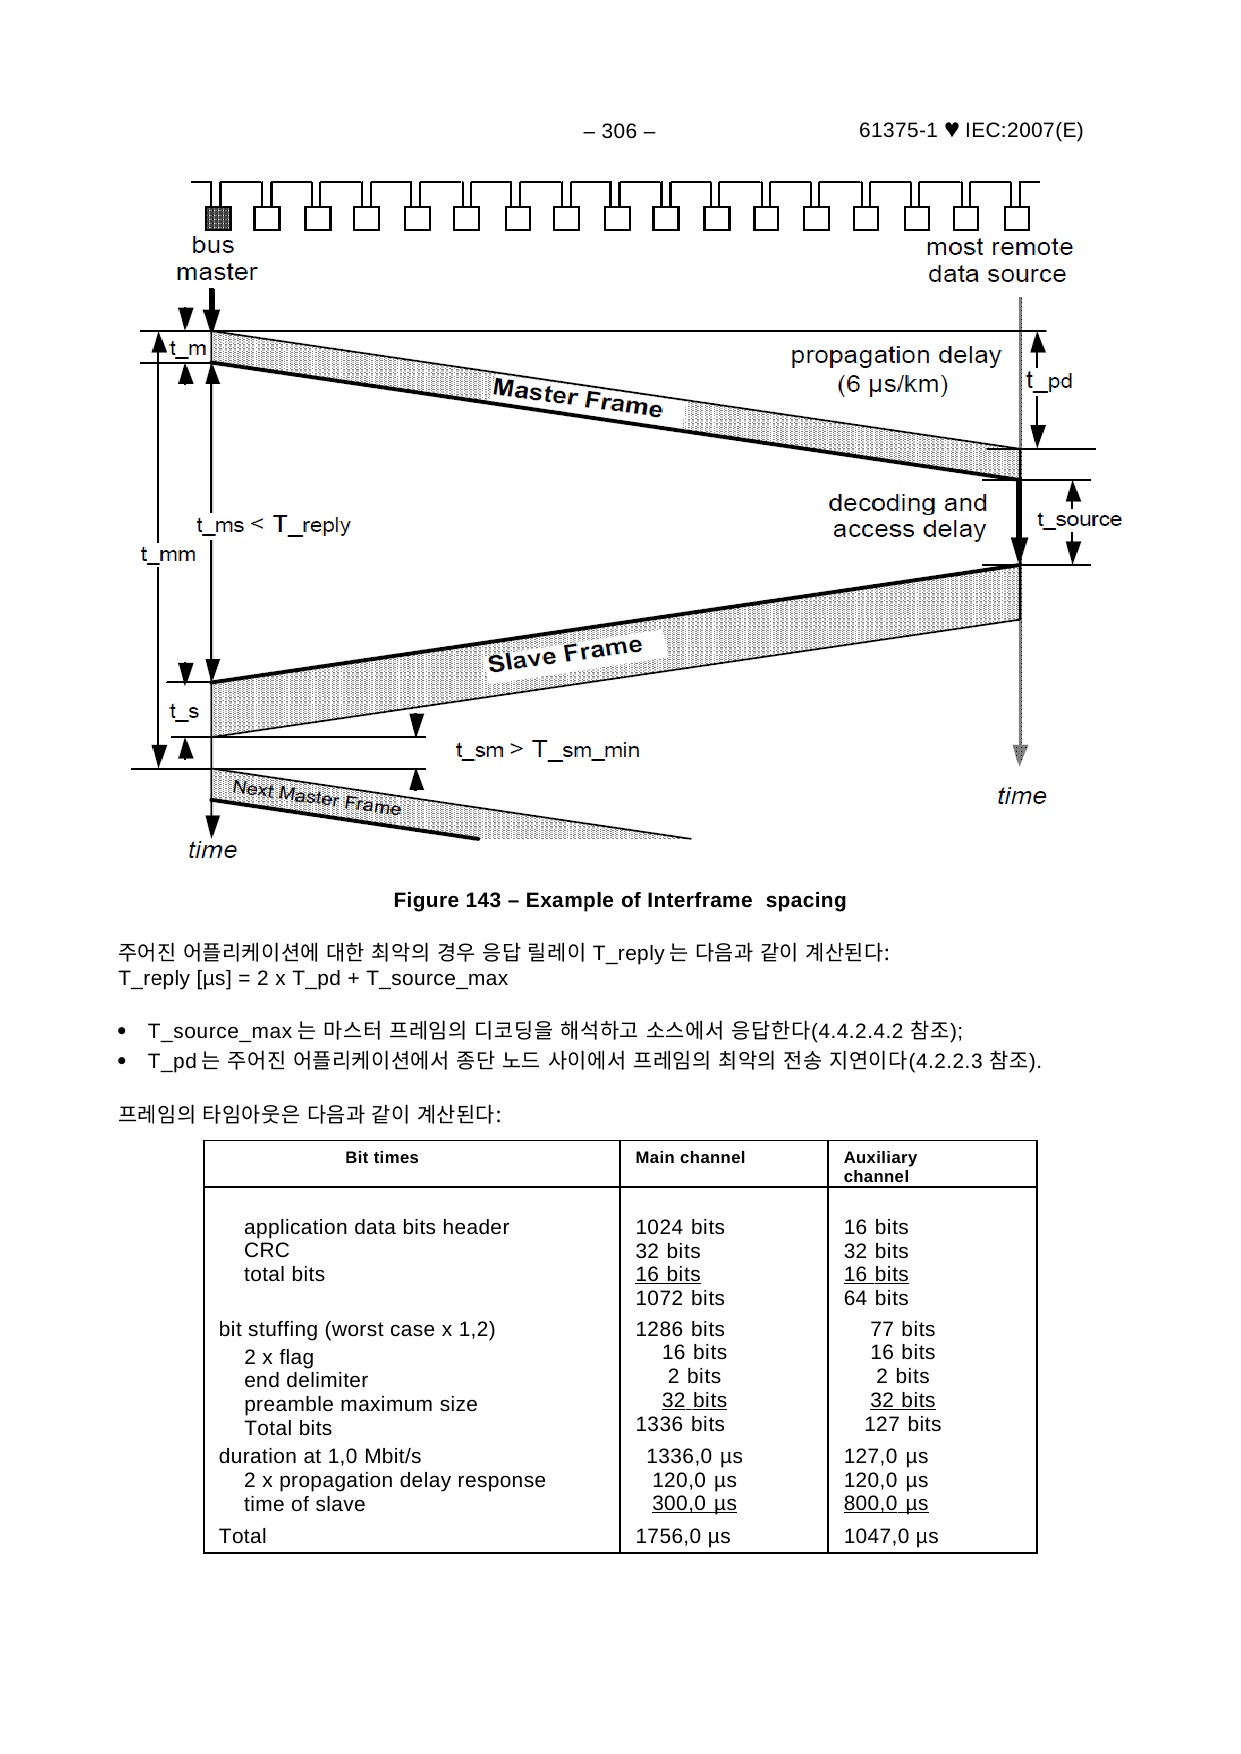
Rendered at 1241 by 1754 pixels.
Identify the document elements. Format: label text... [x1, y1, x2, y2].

table_cell 1286 bits 16 bits 2 bits 32 bits 1336 bits [621, 1313, 827, 1440]
table_cell 1047,0 µs [829, 1520, 1036, 1552]
table_cell bit stuffing (worst case x 1,2) 2 x flag end delimiter preamble maximum size Total bits [205, 1313, 619, 1440]
table_header Main channel [621, 1141, 827, 1186]
picture [103, 165, 1137, 864]
table_cell 1024 bits 32 bits 16 bits 1072 bits [621, 1188, 827, 1313]
text Figure 143 – Example of Interframe spacing [103, 888, 1137, 912]
list T_source_max는 마스터 프레임의 디코딩을 해석하고 소스에서 응답한다(4.4.2.4.2 참조); [118, 1014, 1063, 1044]
list T_pd는 주어진 어플리케이션에서 종단 노드 사이에서 프레임의 최악의 전송 지연이다(4.2.2.3 참조). [118, 1044, 1063, 1074]
text T_reply [µs] = 2 x T_pd + T_source_max [118, 966, 1063, 990]
table_cell 16 bits 32 bits 16 bits 64 bits [829, 1188, 1036, 1313]
table_cell application data bits header CRC total bits [205, 1188, 619, 1313]
table_cell duration at 1,0 Mbit/s 2 x propagation delay response time of slave [205, 1440, 619, 1520]
table_cell 1336,0 µs 120,0 µs 300,0 µs [621, 1440, 827, 1520]
table_cell Total [205, 1520, 619, 1552]
table_cell 127,0 µs 120,0 µs 800,0 µs [829, 1440, 1036, 1520]
table_header Auxiliary channel [829, 1141, 1036, 1186]
table_cell 1756,0 µs [621, 1520, 827, 1552]
text 주어진 어플리케이션에 대한 최악의 경우 응답 릴레이 T_reply는 다음과 같이 계산된다: [118, 936, 1063, 966]
text 프레임의 타임아웃은 다음과 같이 계산된다: [118, 1098, 1063, 1129]
table_header Bit times [205, 1141, 619, 1186]
table_cell 77 bits 16 bits 2 bits 32 bits 127 bits [829, 1313, 1036, 1440]
